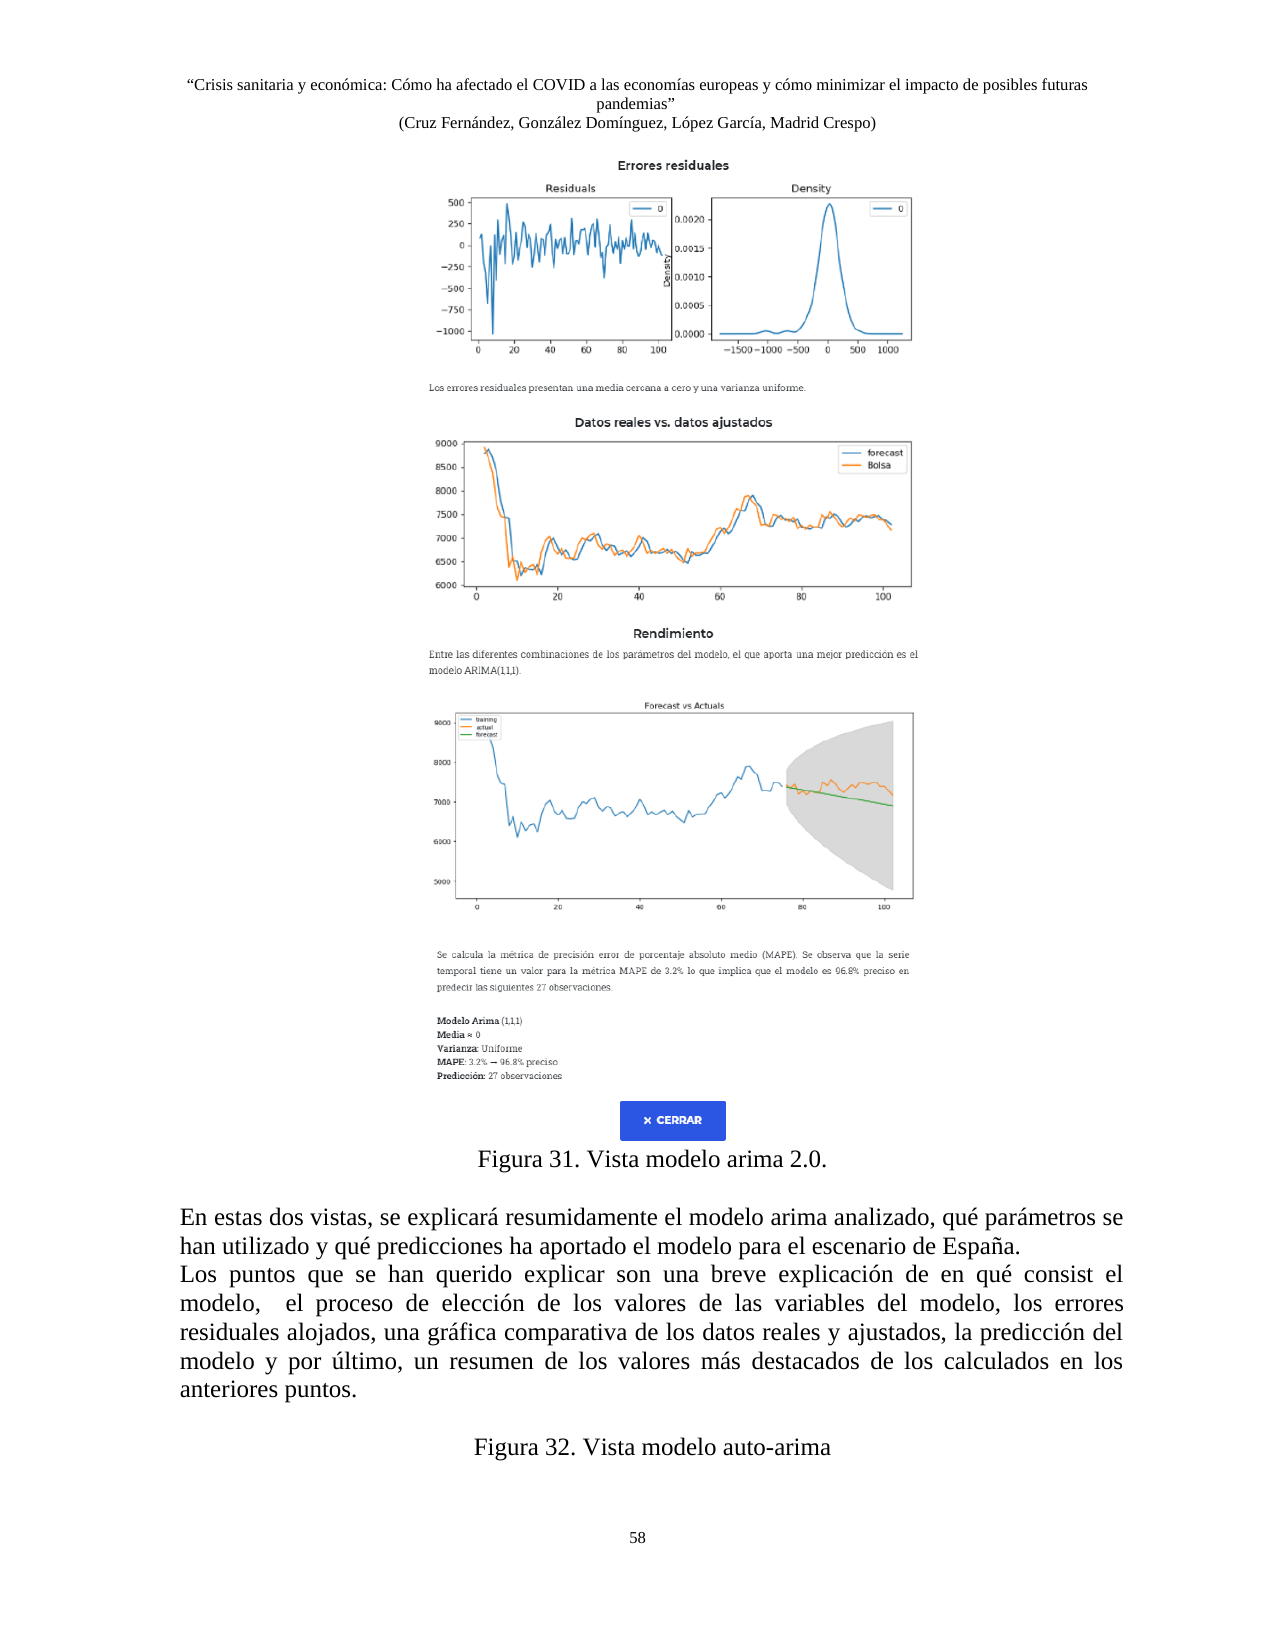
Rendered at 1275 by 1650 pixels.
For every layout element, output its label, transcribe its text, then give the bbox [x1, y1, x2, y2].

text Figura 31. Vista modelo arima 2.0. [179, 1144, 1125, 1173]
picture [179, 150, 1155, 1145]
text Los puntos que se han querido explicar son una breve explicación de en qué consist el modelo, el proceso de elección de los valores de las variables del modelo, los errores residuales alojados, una gráfica comparativa de los datos reales y ajustados, la predicción del modelo y por último, un resumen de los valores más destacados de los calculados en los anteriores puntos. [179, 1259, 1125, 1403]
text Figura 32. Vista modelo auto-arima [179, 1432, 1125, 1461]
text En estas dos vistas, se explicará resumidamente el modelo arima analizado, qué parámetros se han utilizado y qué predicciones ha aportado el modelo para el escenario de España. [179, 1202, 1125, 1259]
